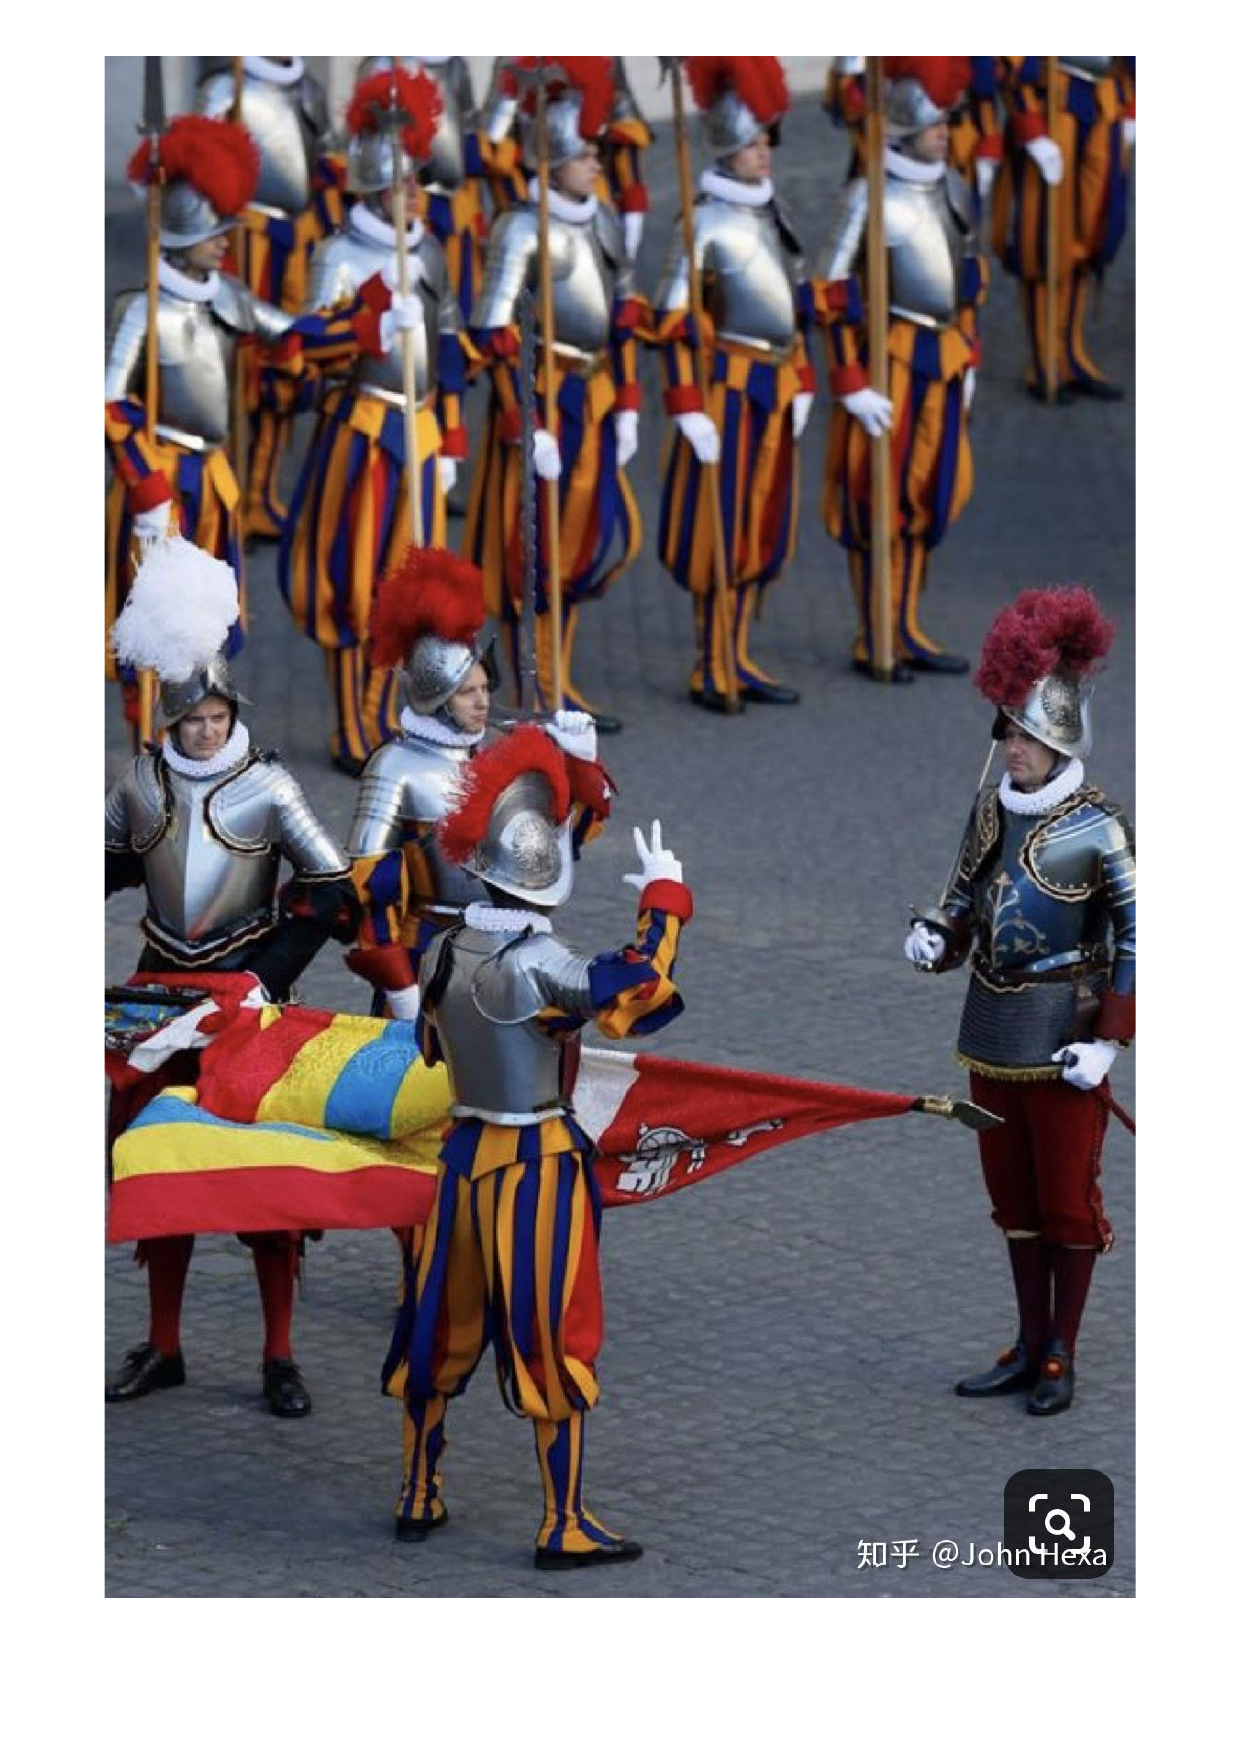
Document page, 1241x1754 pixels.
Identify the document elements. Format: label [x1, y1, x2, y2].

picture [104, 56, 1136, 1598]
table_header [92, 45, 1148, 1631]
